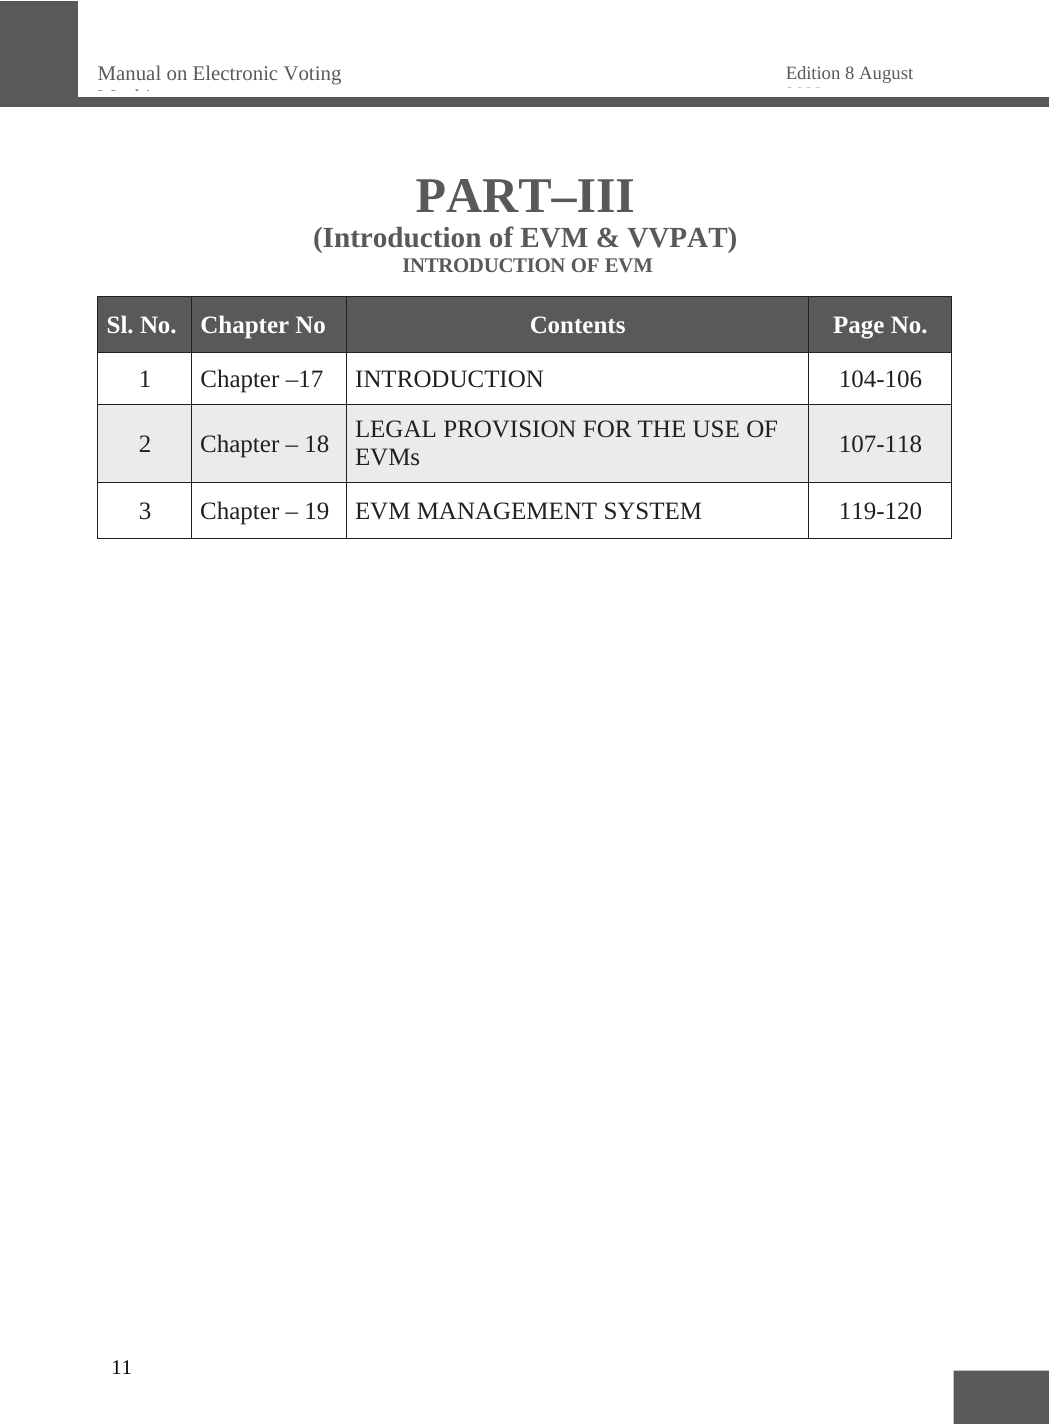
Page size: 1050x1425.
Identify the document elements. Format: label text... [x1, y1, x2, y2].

text INTRODUCTION OF EVM [101, 254, 953, 277]
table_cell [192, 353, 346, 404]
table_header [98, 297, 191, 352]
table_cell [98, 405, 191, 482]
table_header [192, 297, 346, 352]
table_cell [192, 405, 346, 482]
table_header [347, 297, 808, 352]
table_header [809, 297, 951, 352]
subtitle PART–III [101, 169, 949, 223]
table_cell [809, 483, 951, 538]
subtitle (Introduction of EVM & VVPAT) [101, 223, 949, 254]
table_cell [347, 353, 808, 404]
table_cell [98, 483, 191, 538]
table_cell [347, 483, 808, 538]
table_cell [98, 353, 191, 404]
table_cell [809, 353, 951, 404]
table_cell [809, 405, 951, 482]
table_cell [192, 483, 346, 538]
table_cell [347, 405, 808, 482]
